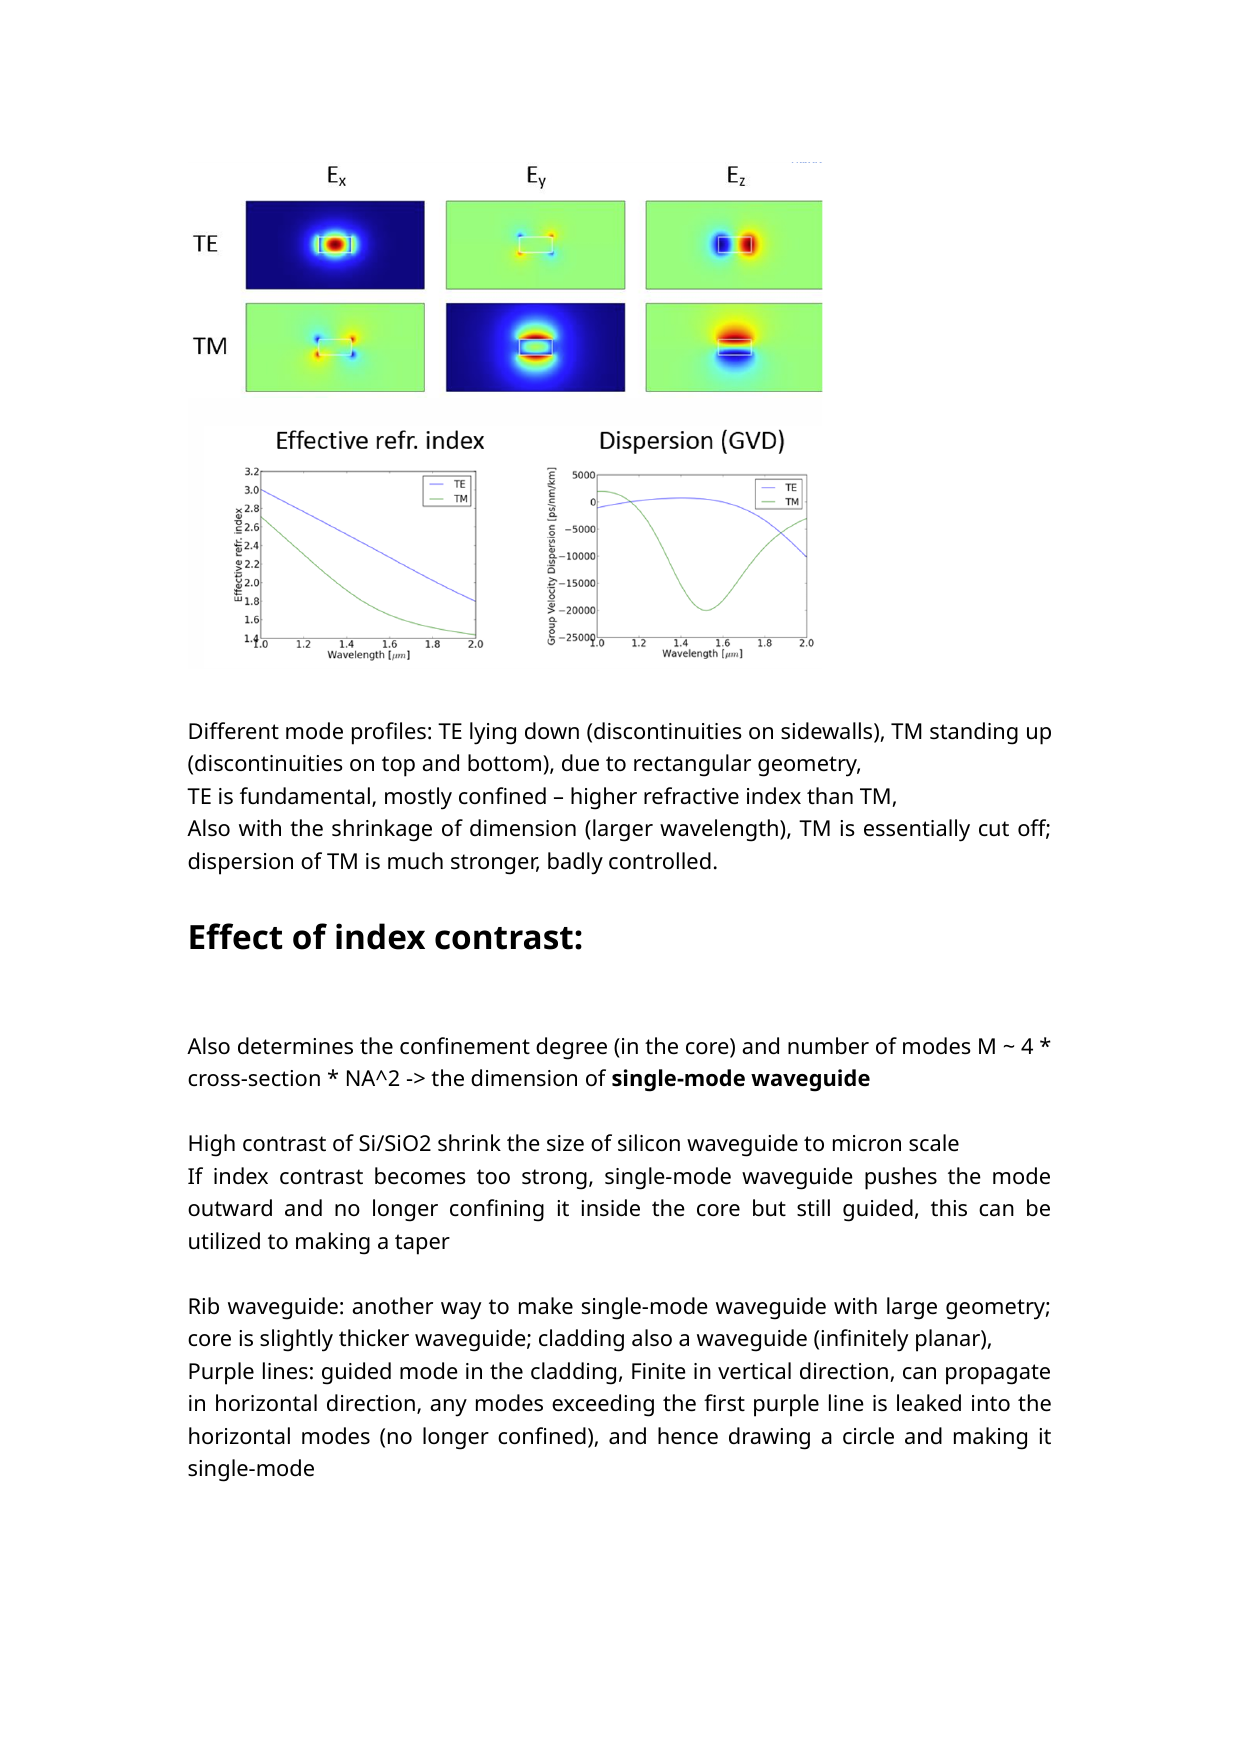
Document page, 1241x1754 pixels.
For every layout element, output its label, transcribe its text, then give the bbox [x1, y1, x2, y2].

text Different mode profiles: TE lying down (discontinuities on sidewalls), TM standing up (discontinuities on top and bottom), due to rectangular geometry, [187, 714, 1053, 779]
text Purple lines: guided mode in the cladding, Finite in vertical direction, can propagate in horizontal direction, any modes exceeding the first purple line is leaked into the horizontal modes (no longer confined), and hence drawing a circle and making it single-mode [187, 1354, 1053, 1484]
text Also determines the confinement degree (in the core) and number of modes M ~ 4 * cross-section * NA^2 -> the dimension of single-mode waveguide [187, 1029, 1053, 1094]
subtitle Effect of index contrast: [187, 904, 1053, 969]
text Rib waveguide: another way to make single-mode waveguide with large geometry; core is slightly thicker waveguide; cladding also a waveguide (infinitely planar), [187, 1289, 1053, 1354]
text High contrast of Si/SiO2 shrink the size of silicon waveguide to micron scale [187, 1127, 1053, 1159]
text Also with the shrinkage of dimension (larger wavelength), TM is essentially cut off; dispersion of TM is much stronger, badly controlled. [187, 812, 1053, 877]
text If index contrast becomes too strong, single-mode waveguide pushes the mode outward and no longer confining it inside the core but still guided, this can be utilized to making a taper [187, 1159, 1053, 1257]
picture [187, 162, 823, 669]
text TE is fundamental, mostly confined – higher refractive index than TM, [187, 779, 1053, 812]
